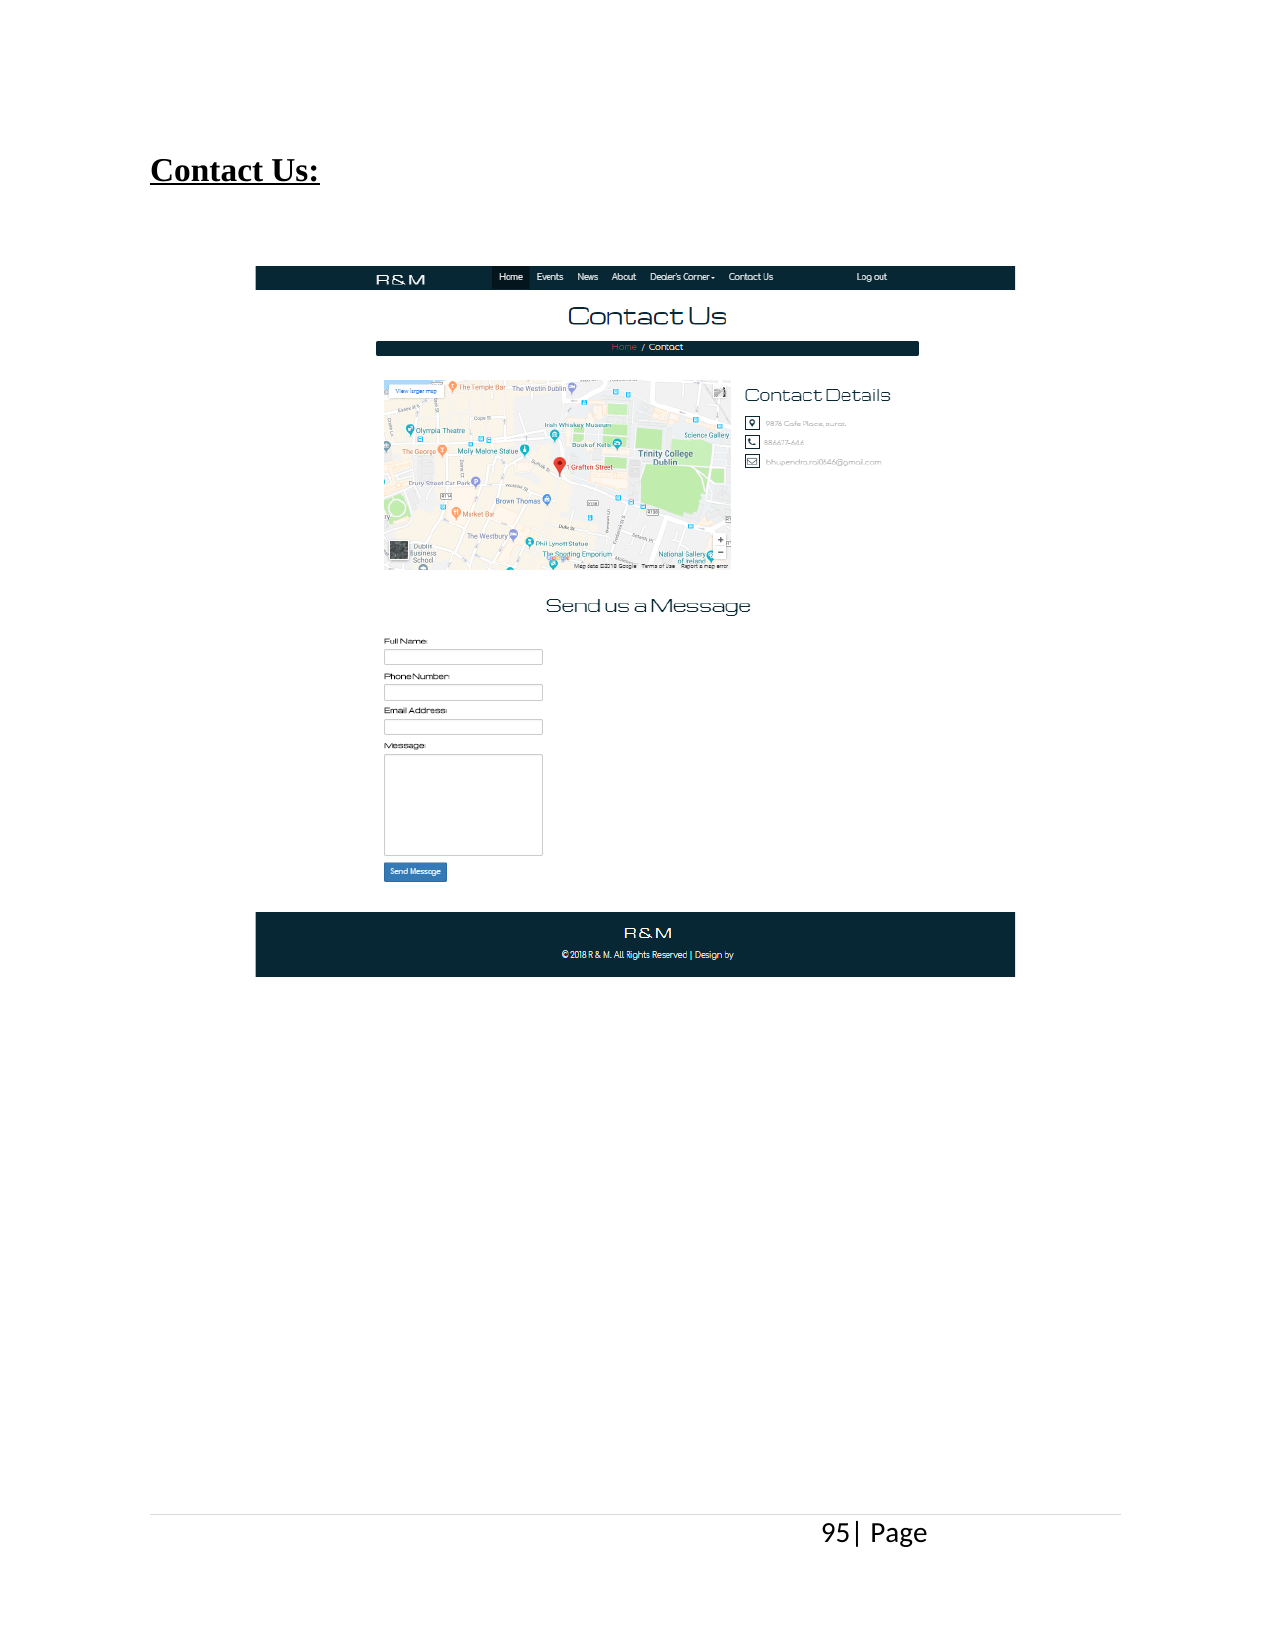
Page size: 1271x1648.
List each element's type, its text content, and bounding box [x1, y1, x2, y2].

picture [255, 266, 1016, 991]
text Contact Us: [150, 150, 1121, 188]
